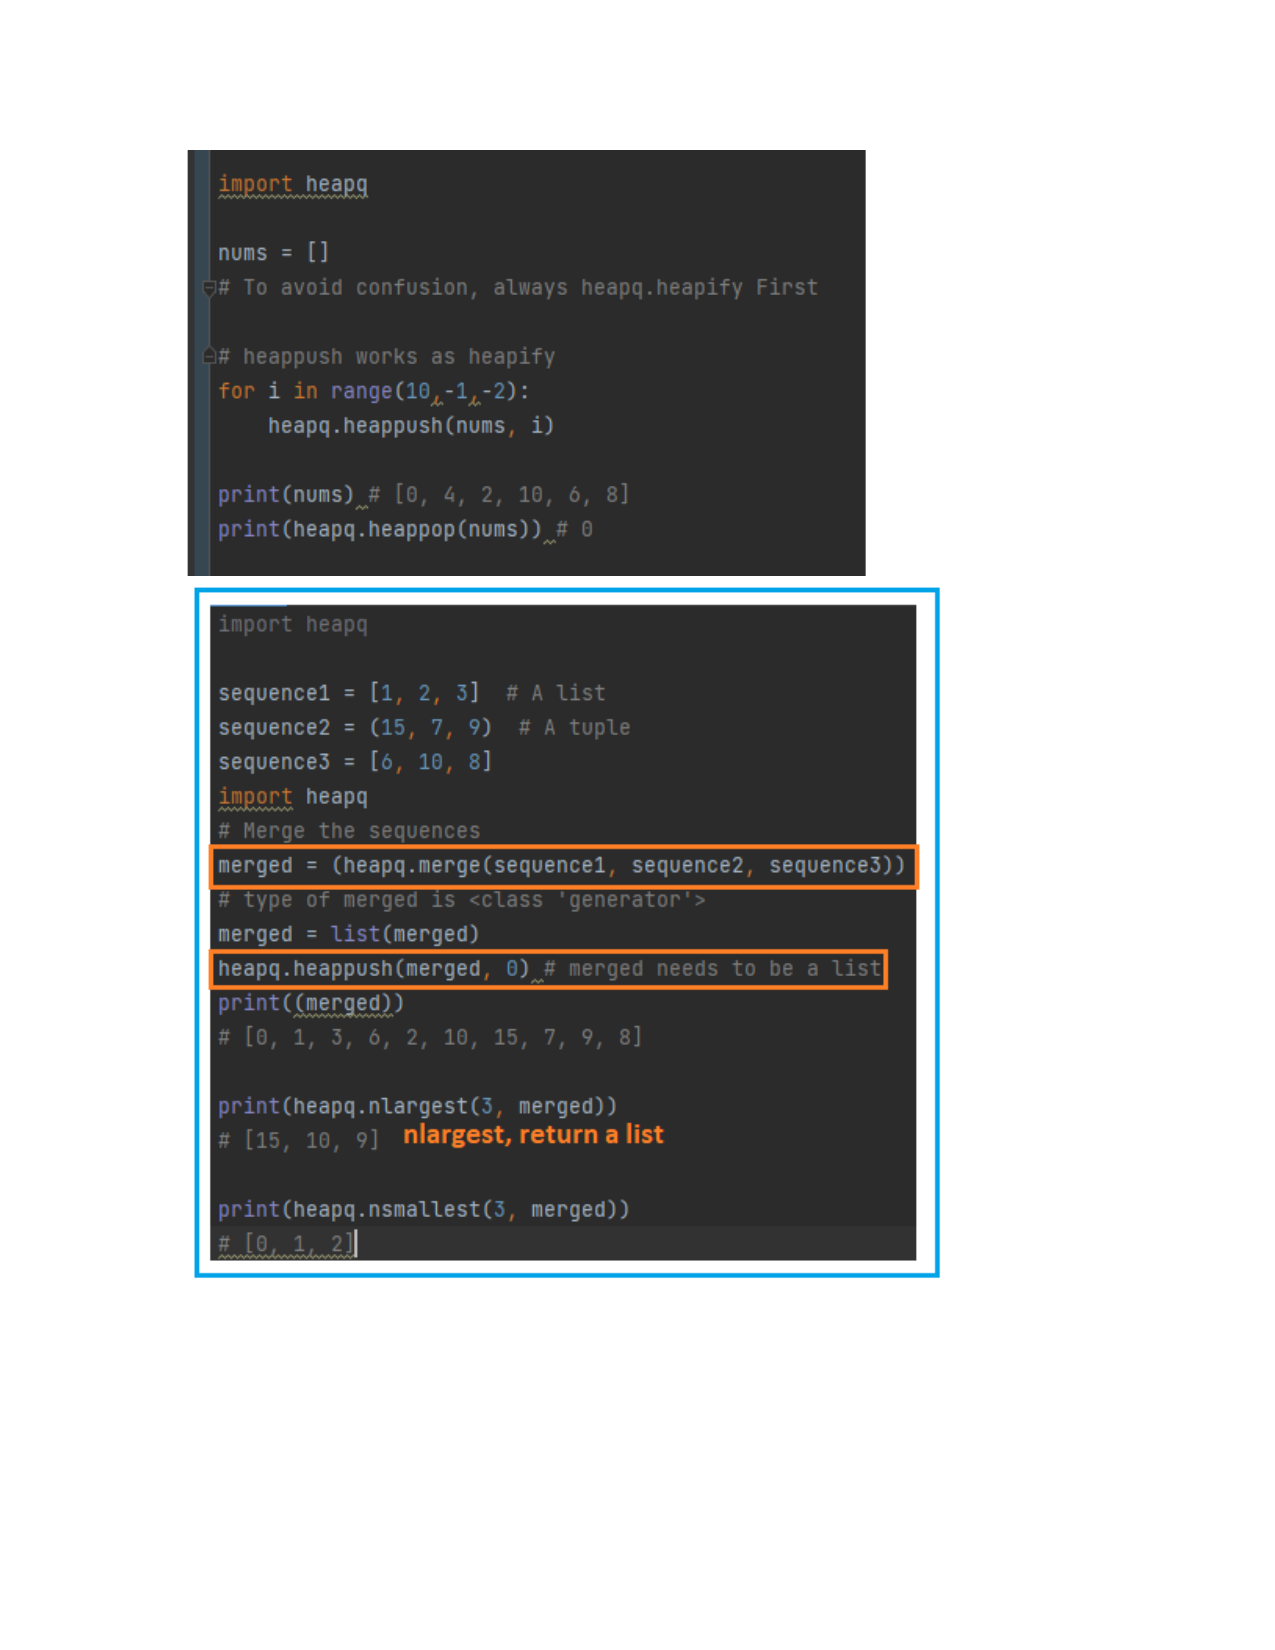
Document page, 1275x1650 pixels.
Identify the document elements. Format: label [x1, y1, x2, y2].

picture [187, 577, 951, 1289]
picture [187, 150, 866, 576]
